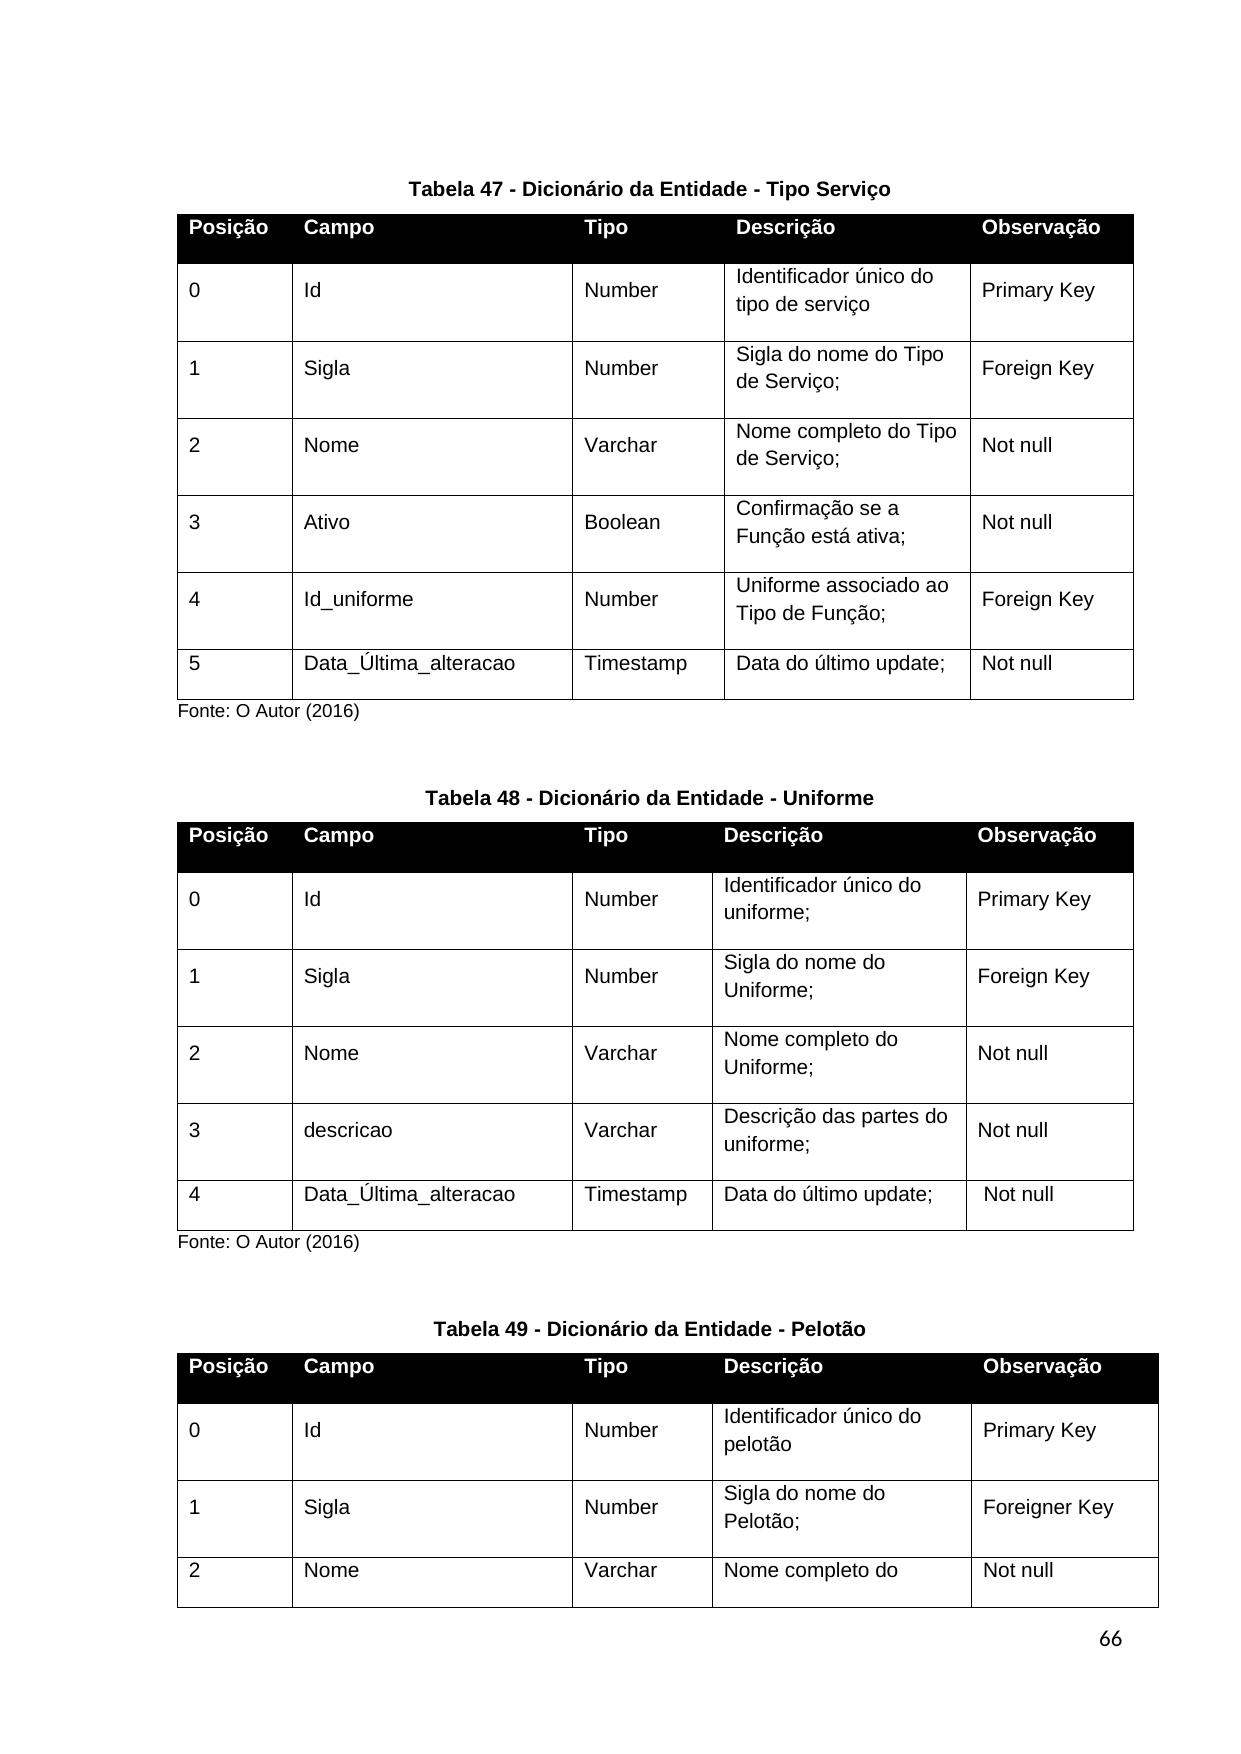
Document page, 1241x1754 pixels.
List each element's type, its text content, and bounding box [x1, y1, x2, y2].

table_cell Data do último update; [713, 1181, 966, 1230]
table_cell Data_Última_alteracao [293, 1181, 572, 1230]
text Tabela 49 - Dicionário da Entidade - Pelotão [177, 1317, 1122, 1341]
table_cell Sigla do nome do Pelotão; [713, 1481, 971, 1557]
table_cell 3 [178, 496, 292, 572]
table_cell Not null [971, 419, 1133, 495]
table_cell Varchar [573, 419, 724, 495]
table_header Descrição [713, 823, 966, 872]
table_cell Uniforme associado ao Tipo de Função; [725, 573, 970, 649]
table_cell Identificador único do uniforme; [713, 873, 966, 949]
table_cell Timestamp [573, 650, 724, 699]
table_cell Nome [293, 419, 572, 495]
table_cell Number [573, 873, 712, 949]
table_header Descrição [713, 1354, 971, 1403]
table_cell Ativo [293, 496, 572, 572]
table_cell Primary Key [971, 264, 1133, 341]
table_cell Foreign Key [971, 342, 1133, 418]
table_cell Nome [293, 1558, 572, 1607]
table_cell Timestamp [573, 1181, 712, 1230]
text Tabela 47 - Dicionário da Entidade - Tipo Serviço [177, 177, 1122, 201]
table_cell 3 [178, 1104, 292, 1180]
table_cell Descrição das partes do uniforme; [713, 1104, 966, 1180]
table_cell Number [573, 573, 724, 649]
table_cell Identificador único do pelotão [713, 1404, 971, 1480]
table_header Observação [967, 823, 1133, 872]
table_cell Sigla do nome do Tipo de Serviço; [725, 342, 970, 418]
table_header Tipo [573, 215, 724, 263]
table_cell 1 [178, 1481, 292, 1557]
table_cell Not null [971, 496, 1133, 572]
table_header Campo [293, 1354, 572, 1403]
table_cell Foreigner Key [972, 1481, 1158, 1557]
table_cell 0 [178, 873, 292, 949]
table_header Posição [178, 823, 292, 872]
table_cell Boolean [573, 496, 724, 572]
table_cell 4 [178, 573, 292, 649]
table_cell 2 [178, 1558, 292, 1607]
table_header Observação [972, 1354, 1158, 1403]
table_cell Sigla [293, 1481, 572, 1557]
table_header Descrição [725, 215, 970, 263]
table_cell Not null [971, 650, 1133, 699]
table_header Posição [178, 215, 292, 263]
table_header Posição [178, 1354, 292, 1403]
table_cell 2 [178, 1027, 292, 1103]
table_cell Not null [972, 1558, 1158, 1607]
table_cell 5 [178, 650, 292, 699]
table_cell Data_Última_alteracao [293, 650, 572, 699]
table_cell 1 [178, 342, 292, 418]
table_cell Nome completo do Tipo de Serviço; [725, 419, 970, 495]
table_cell Nome completo do Uniforme; [713, 1027, 966, 1103]
table_cell Primary Key [967, 873, 1133, 949]
table_cell Number [573, 264, 724, 341]
table_cell 1 [178, 950, 292, 1026]
table_cell Not null [967, 1104, 1133, 1180]
text Fonte: O Autor (2016) [177, 1231, 1157, 1253]
table_cell 0 [178, 264, 292, 341]
table_cell Number [573, 342, 724, 418]
table_cell Not null [967, 1181, 1133, 1230]
table_cell Sigla [293, 342, 572, 418]
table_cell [713, 1558, 971, 1607]
table_cell descricao [293, 1104, 572, 1180]
table_cell Number [573, 1481, 712, 1557]
table_cell Data do último update; [725, 650, 970, 699]
table_cell Varchar [573, 1558, 712, 1607]
text Tabela 48 - Dicionário da Entidade - Uniforme [177, 786, 1122, 809]
table_cell Identificador único do tipo de serviço [725, 264, 970, 341]
table_cell Foreign Key [971, 573, 1133, 649]
table_cell Varchar [573, 1027, 712, 1103]
table_header Tipo [573, 1354, 712, 1403]
table_cell 0 [178, 1404, 292, 1480]
table_cell Id [293, 873, 572, 949]
table_cell Number [573, 1404, 712, 1480]
table_cell Varchar [573, 1104, 712, 1180]
text Fonte: O Autor (2016) [177, 700, 1157, 722]
table_cell Number [573, 950, 712, 1026]
table_cell Nome [293, 1027, 572, 1103]
table_cell 4 [178, 1181, 292, 1230]
table_cell Primary Key [972, 1404, 1158, 1480]
table_header Campo [293, 823, 572, 872]
table_cell Id_uniforme [293, 573, 572, 649]
table_cell Foreign Key [967, 950, 1133, 1026]
table_cell Confirmação se a Função está ativa; [725, 496, 970, 572]
table_cell 2 [178, 419, 292, 495]
table_cell Not null [967, 1027, 1133, 1103]
table_header Tipo [573, 823, 712, 872]
table_cell Id [293, 1404, 572, 1480]
table_cell Sigla [293, 950, 572, 1026]
table_header Campo [293, 215, 572, 263]
table_header Observação [971, 215, 1133, 263]
table_cell Sigla do nome do Uniforme; [713, 950, 966, 1026]
table_cell Id [293, 264, 572, 341]
